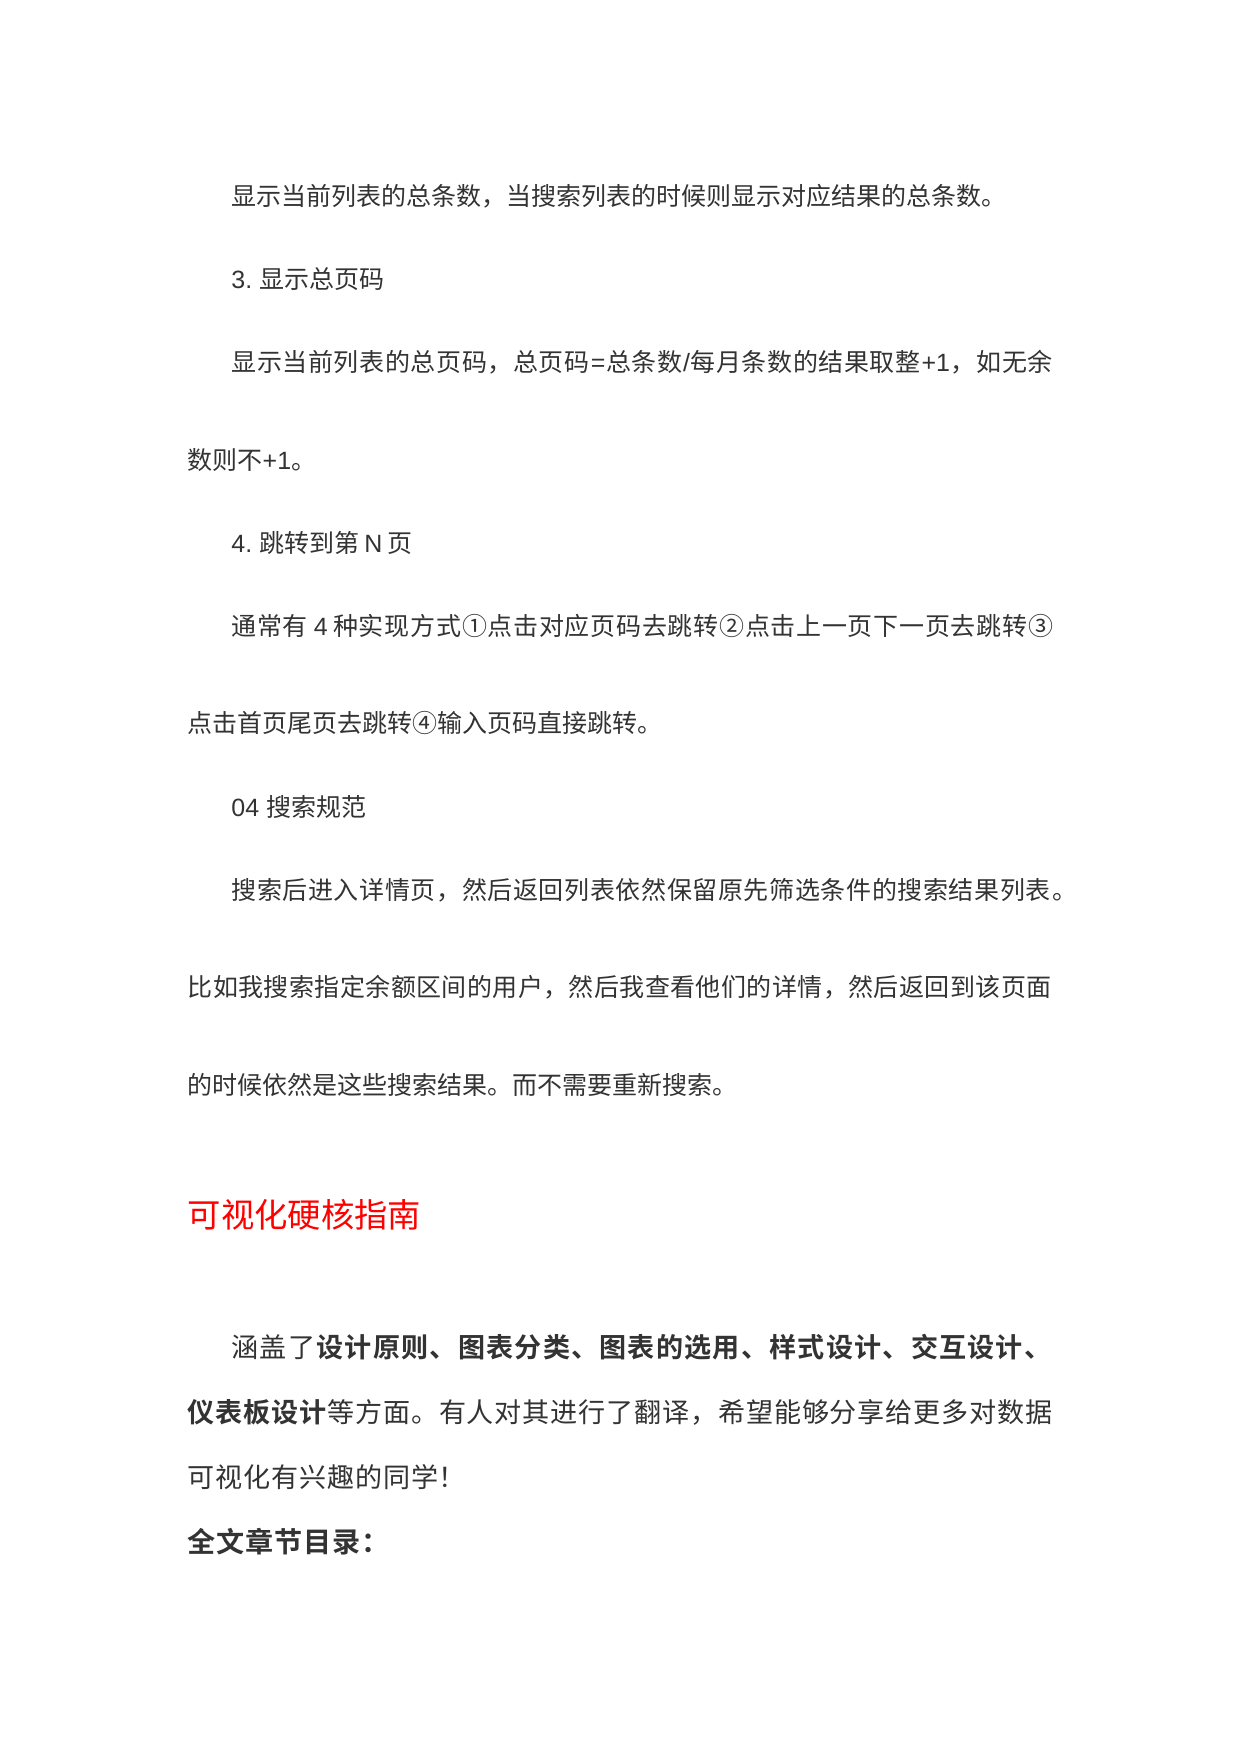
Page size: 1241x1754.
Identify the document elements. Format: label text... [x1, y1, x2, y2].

text 搜索后进入详情页，然后返回列表依然保留原先筛选条件的搜索结果列表。比如我搜索指定余额区间的用户，然后我查看他们的详情，然后返回到该页面的时候依然是这些搜索结果。而不需要重新搜索。 [187, 856, 1053, 1116]
subtitle 可视化硬核指南 [187, 1181, 1053, 1246]
text 3. 显示总页码 [187, 245, 1053, 310]
text 04 搜索规范 [187, 773, 1053, 838]
text 涵盖了设计原则、图表分类、图表的选用、样式设计、交互设计、仪表板设计等方面。有人对其进行了翻译，希望能够分享给更多对数据可视化有兴趣的同学！ [187, 1313, 1053, 1508]
text 4. 跳转到第N页 [187, 509, 1053, 574]
text 显示当前列表的总页码，总页码=总条数/每月条数的结果取整+1，如无余数则不+1。 [187, 328, 1053, 491]
text 通常有4种实现方式①点击对应页码去跳转②点击上一页下一页去跳转③点击首页尾页去跳转④输入页码直接跳转。 [187, 592, 1053, 754]
text 全文章节目录： [187, 1508, 1053, 1573]
text 显示当前列表的总条数，当搜索列表的时候则显示对应结果的总条数。 [187, 162, 1053, 227]
